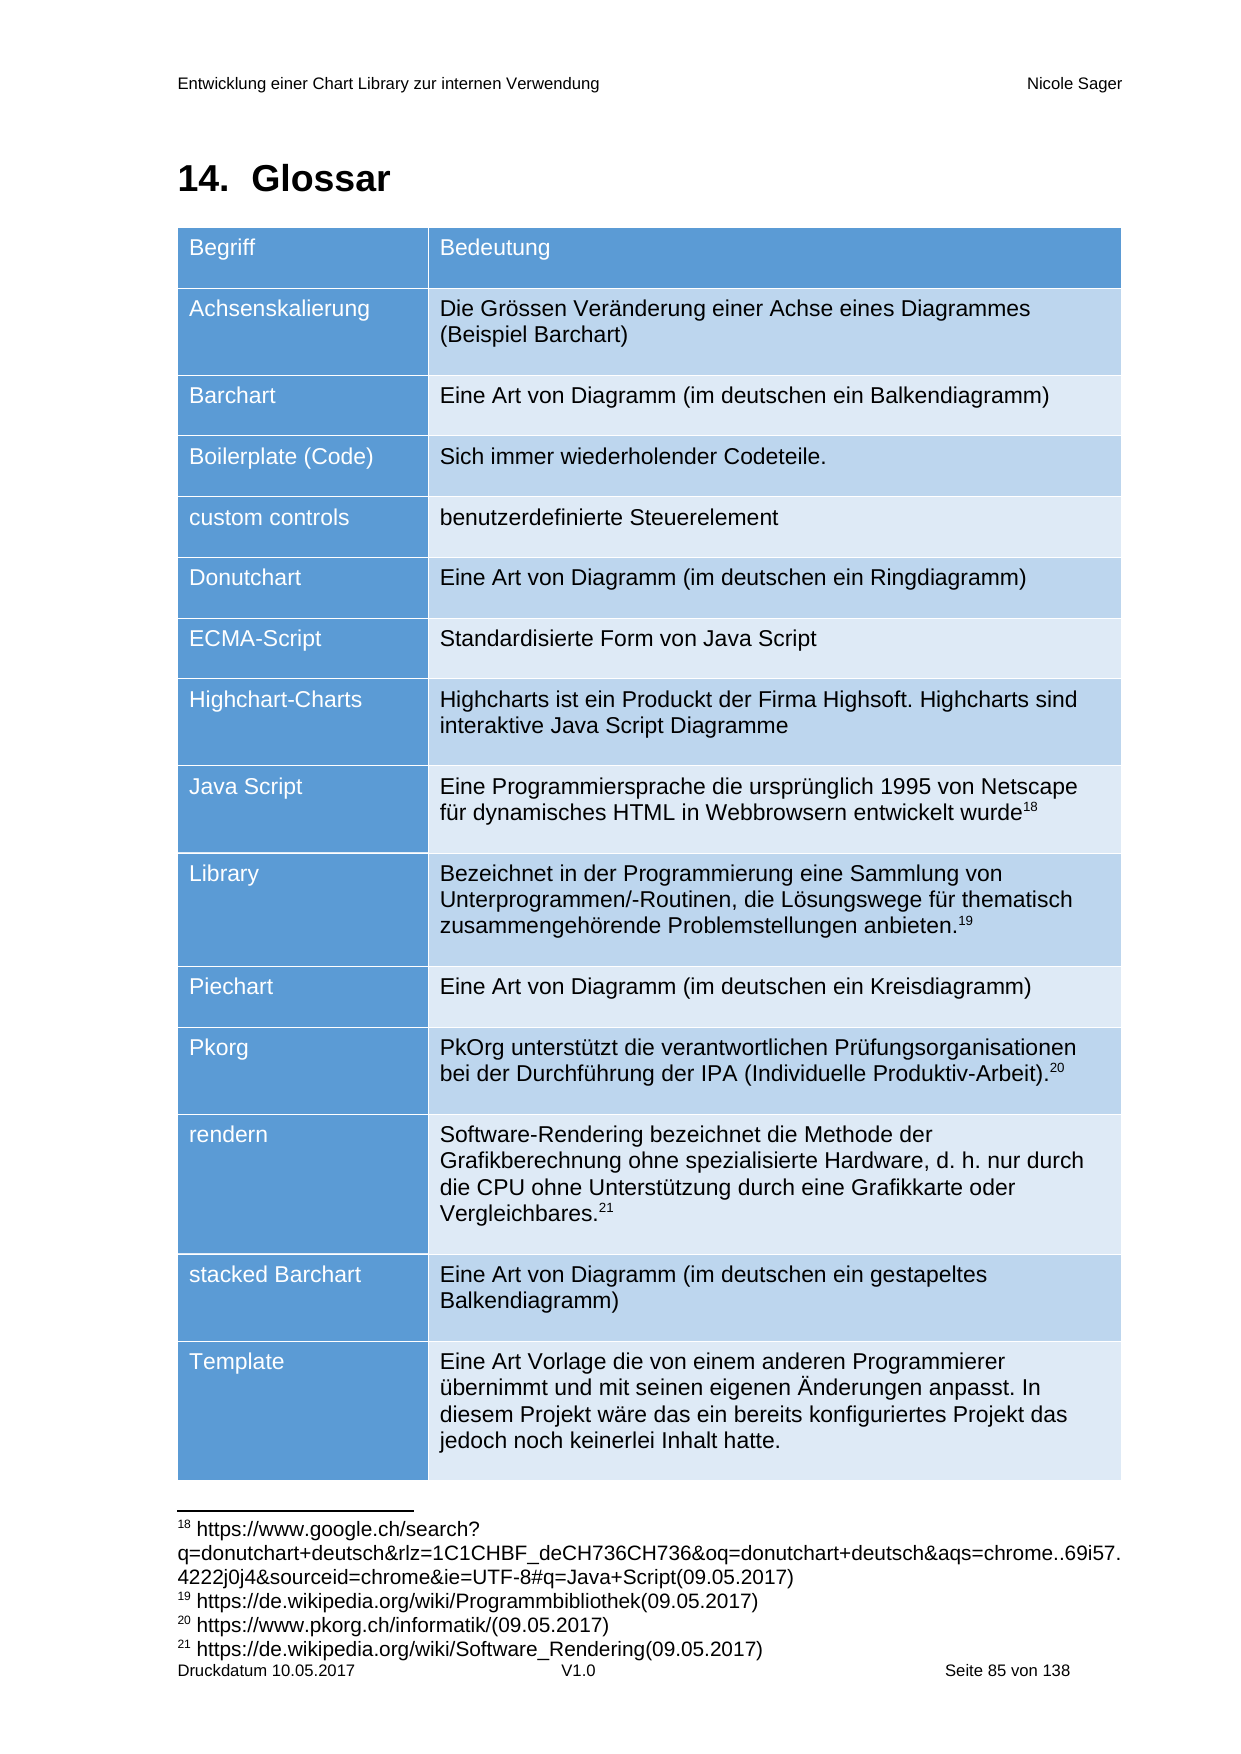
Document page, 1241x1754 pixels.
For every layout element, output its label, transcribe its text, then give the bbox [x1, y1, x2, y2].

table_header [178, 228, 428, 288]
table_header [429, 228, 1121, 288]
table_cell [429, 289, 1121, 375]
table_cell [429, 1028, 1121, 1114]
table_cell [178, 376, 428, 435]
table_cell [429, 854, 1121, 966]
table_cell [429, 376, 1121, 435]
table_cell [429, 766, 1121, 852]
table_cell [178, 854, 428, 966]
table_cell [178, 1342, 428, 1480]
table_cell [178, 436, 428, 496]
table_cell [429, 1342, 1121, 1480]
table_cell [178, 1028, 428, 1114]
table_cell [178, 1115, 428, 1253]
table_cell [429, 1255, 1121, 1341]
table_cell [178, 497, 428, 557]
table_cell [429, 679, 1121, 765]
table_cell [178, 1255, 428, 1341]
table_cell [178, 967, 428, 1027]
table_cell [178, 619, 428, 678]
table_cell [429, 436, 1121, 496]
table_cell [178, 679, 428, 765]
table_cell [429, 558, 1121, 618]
subtitle Glossar [177, 157, 1122, 200]
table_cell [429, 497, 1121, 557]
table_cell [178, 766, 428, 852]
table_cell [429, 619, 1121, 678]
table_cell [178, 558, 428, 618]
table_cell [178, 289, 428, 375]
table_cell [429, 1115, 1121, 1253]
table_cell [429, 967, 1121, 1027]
